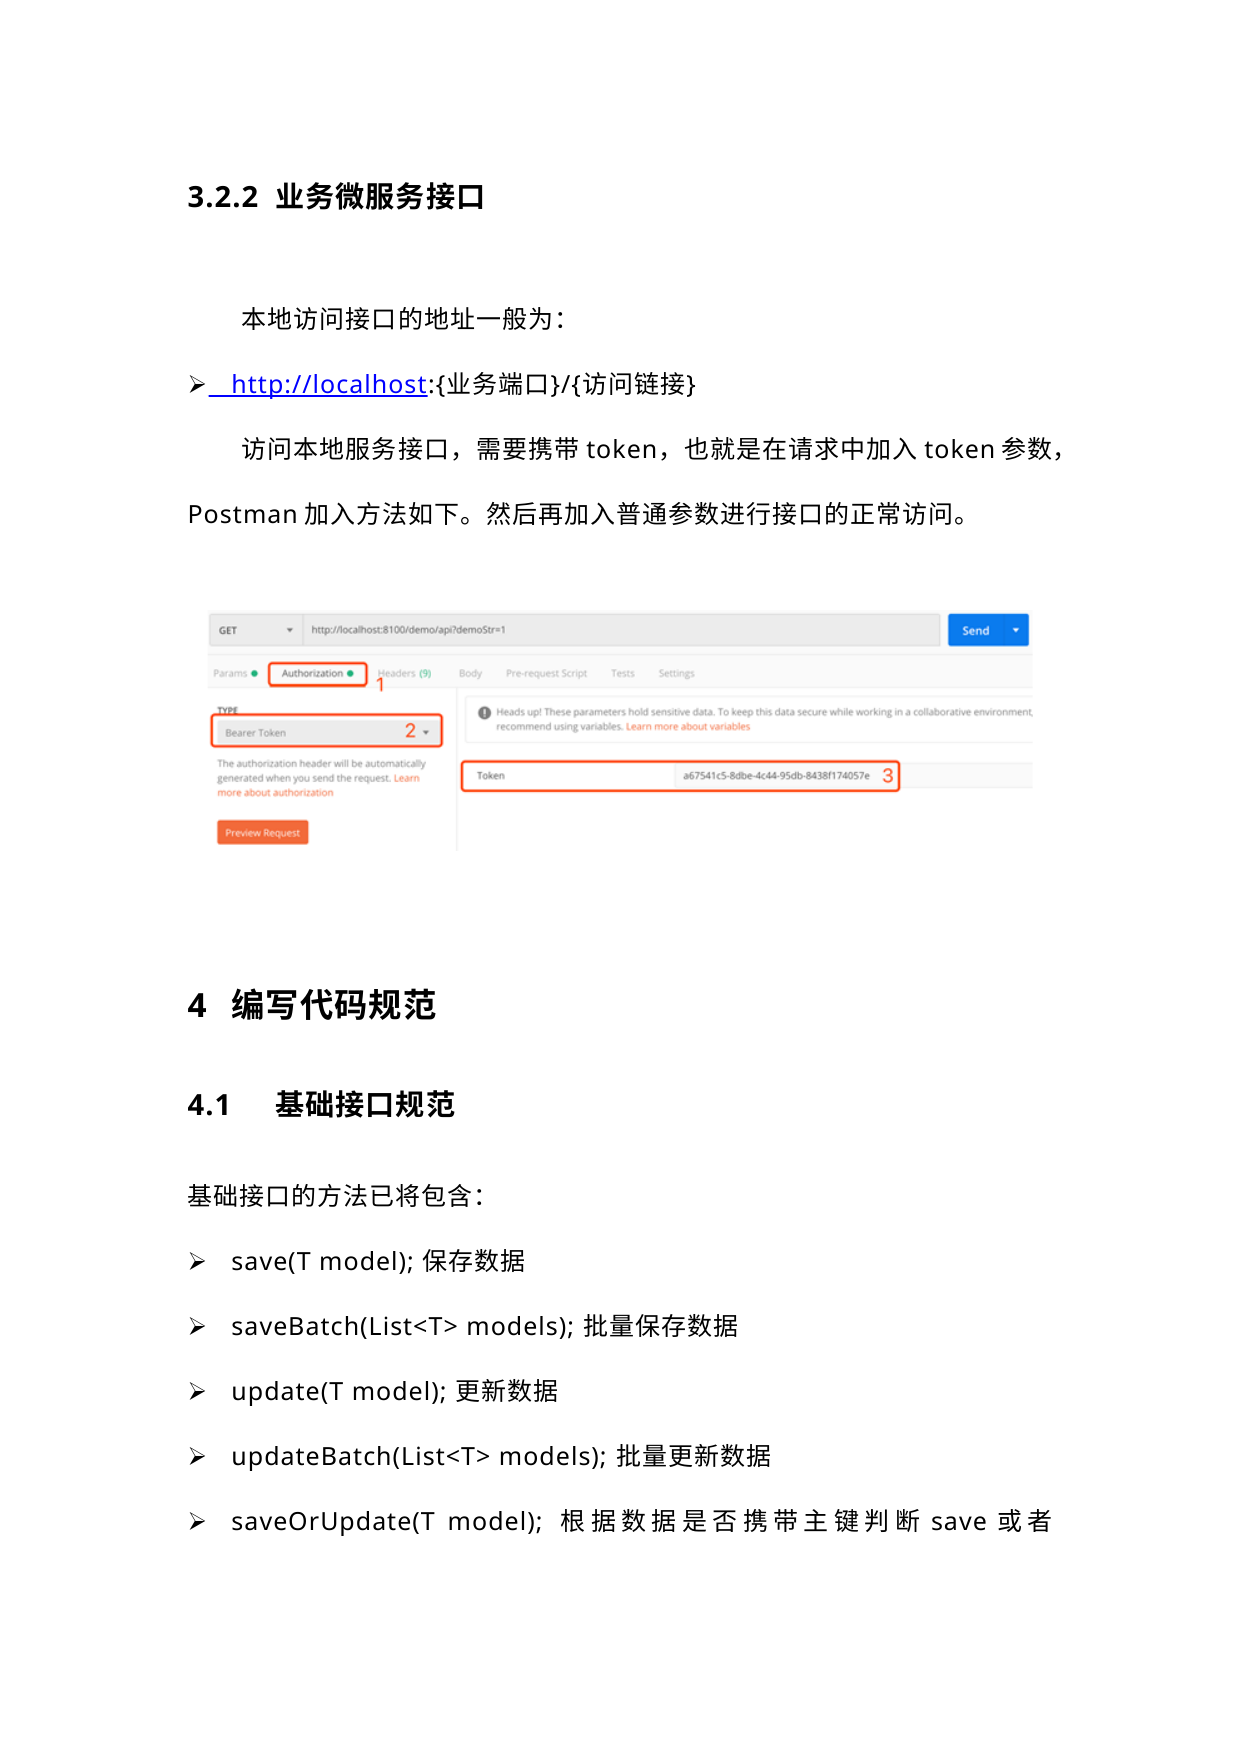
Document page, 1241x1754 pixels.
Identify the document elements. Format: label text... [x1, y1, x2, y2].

list update(T model); 更新数据 [187, 1357, 1053, 1422]
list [187, 1487, 1053, 1552]
list save(T model); 保存数据 [187, 1227, 1053, 1292]
subtitle 业务微服务接口 [187, 162, 1053, 227]
list 本地访问接口的地址一般为： [187, 285, 1053, 350]
list http://localhost:{业务端口}/{访问链接} [187, 350, 1053, 415]
list saveBatch(List<T> models); 批量保存数据 [187, 1292, 1053, 1357]
subtitle 编写代码规范 [187, 970, 1053, 1035]
picture [207, 610, 1033, 851]
list updateBatch(List<T> models); 批量更新数据 [187, 1422, 1053, 1487]
subtitle 基础接口规范 [187, 1070, 1053, 1135]
list 访问本地服务接口，需要携带token，也就是在请求中加入token参数，Postman加入方法如下。然后再加入普通参数进行接口的正常访问。 [187, 415, 1053, 545]
text 基础接口的方法已将包含： [187, 1162, 1053, 1227]
